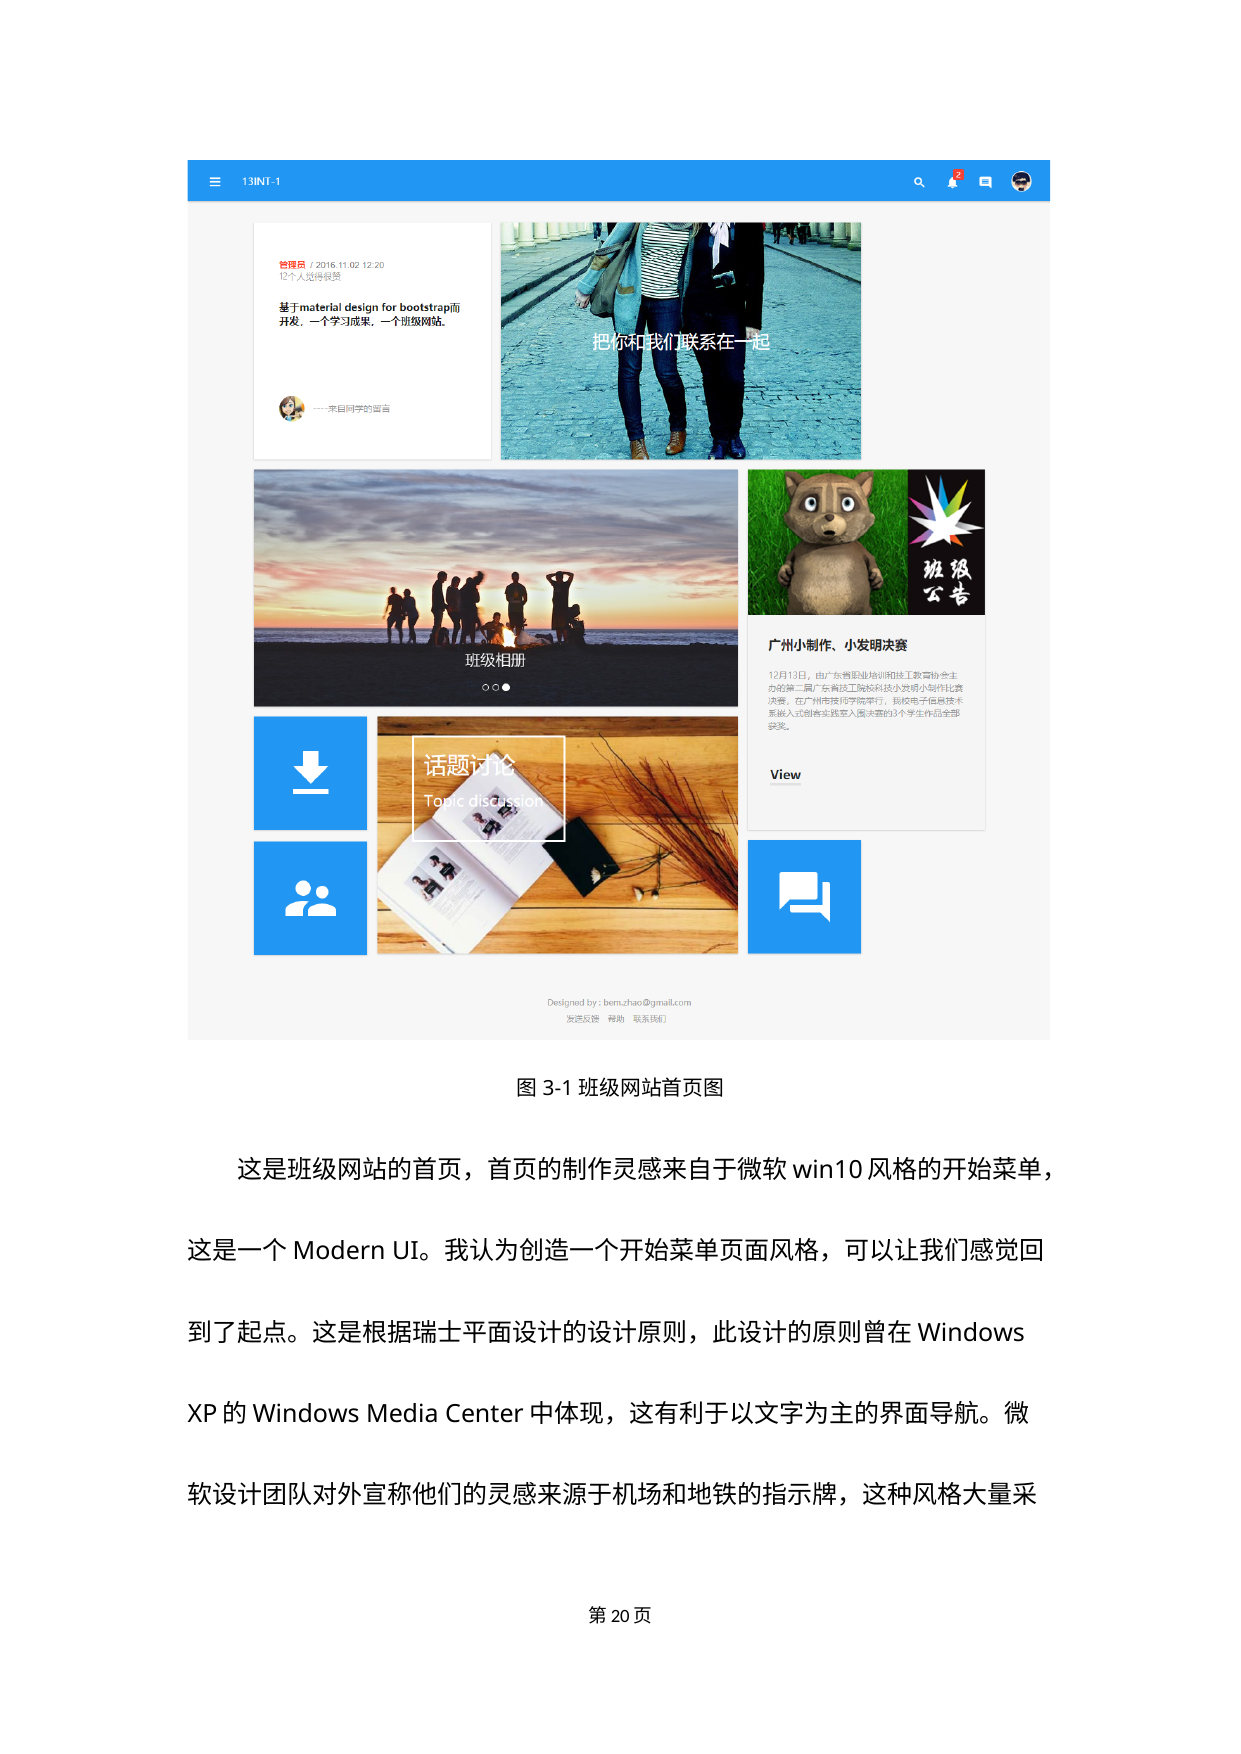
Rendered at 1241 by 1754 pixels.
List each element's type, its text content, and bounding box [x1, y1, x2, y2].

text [187, 1135, 1053, 1525]
text 图 3-1 班级网站首页图 [187, 1070, 1053, 1103]
picture [187, 160, 1050, 1040]
